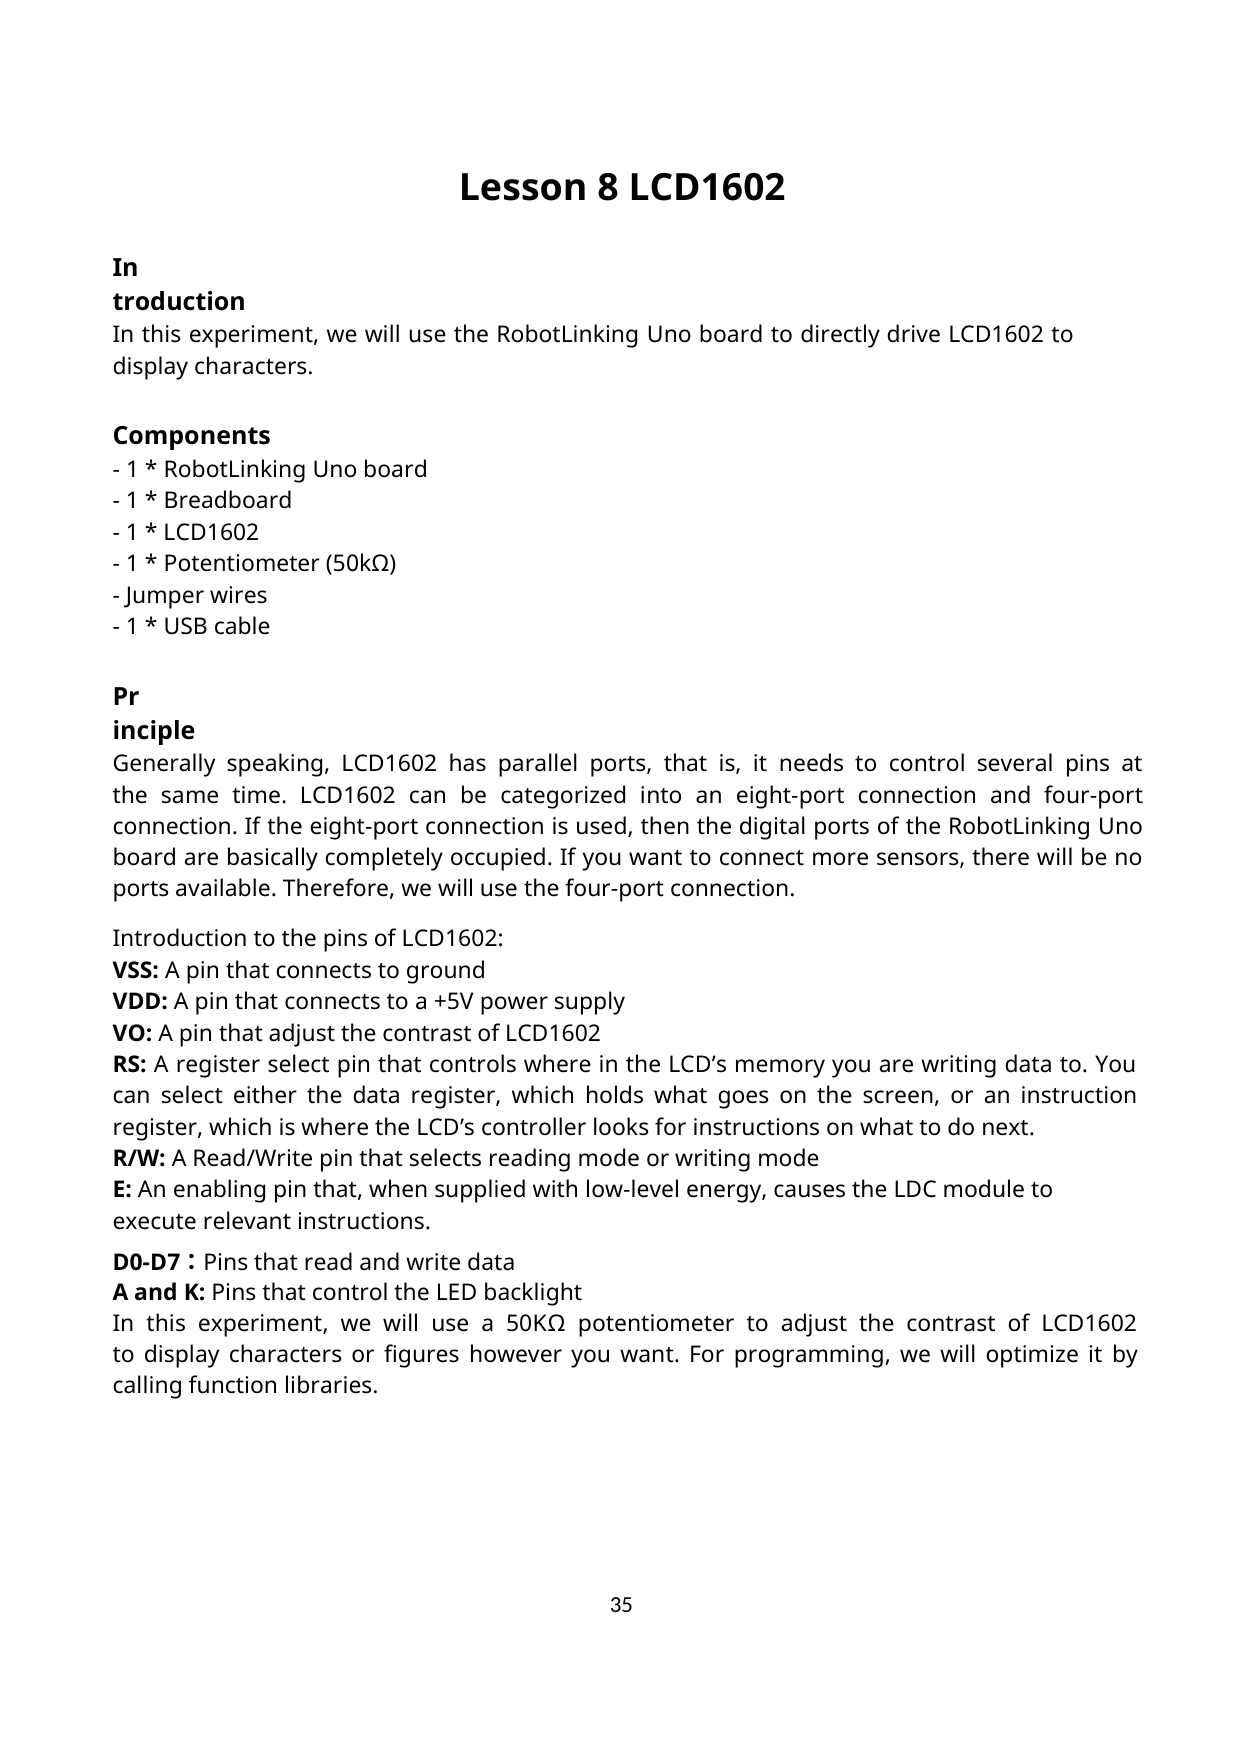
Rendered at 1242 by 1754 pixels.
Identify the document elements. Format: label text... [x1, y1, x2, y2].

text Components [112, 418, 271, 452]
text VDD: A pin that connects to a +5V power supply [112, 985, 640, 1017]
text In this experiment, we will use the RobotLinking Uno board to directly drive LCD1602 to display characters. [112, 318, 1137, 381]
text - 1 * Breadboard [112, 484, 296, 516]
text Lesson 8 LCD1602 [452, 158, 792, 209]
text RS: A register select pin that controls where in the LCD’s memory you are writing data to. You can select either the data register, which holds what goes on the screen, or an instruction register, which is where the LCD’s controller looks for instructions on what to do next. [112, 1048, 1138, 1142]
text - 1 * Potentiometer (50kΩ) [112, 547, 400, 578]
text - 1 * LCD1602 [112, 516, 268, 547]
text Principle [112, 678, 222, 746]
text Introduction to the pins of LCD1602: [112, 922, 506, 954]
text In this experiment, we will use a 50KΩ potentiometer to adjust the contrast of LCD1602 to display characters or figures however you want. For programming, we will optimize it by calling function libraries. [112, 1307, 1138, 1401]
text A and K: Pins that control the LED backlight [112, 1276, 584, 1307]
text - Jumper wires [112, 578, 273, 610]
text VSS: A pin that connects to ground [112, 954, 493, 985]
text D0-D7：Pins that read and write data [112, 1236, 517, 1275]
text Generally speaking, LCD1602 has parallel ports, that is, it needs to control several pins at the same time. LCD1602 can be categorized into an eight-port connection and four-port connection. If the eight-port connection is used, then the digital ports of the RobotLinking Uno board are basically completely occupied. If you want to connect more sensors, there will be no ports available. Therefore, we will use the four-port connection. [112, 747, 1143, 903]
text - 1 * USB cable [112, 610, 280, 641]
text R/W: A Read/Write pin that selects reading mode or writing mode [112, 1142, 820, 1173]
text - 1 * RobotLinking Uno board [112, 453, 543, 484]
text E: An enabling pin that, when supplied with low-level energy, causes the LDC module to execute relevant instructions. [112, 1173, 1138, 1236]
text Introduction [112, 249, 267, 318]
text VO: A pin that adjust the contrast of LCD1602 [112, 1017, 605, 1048]
